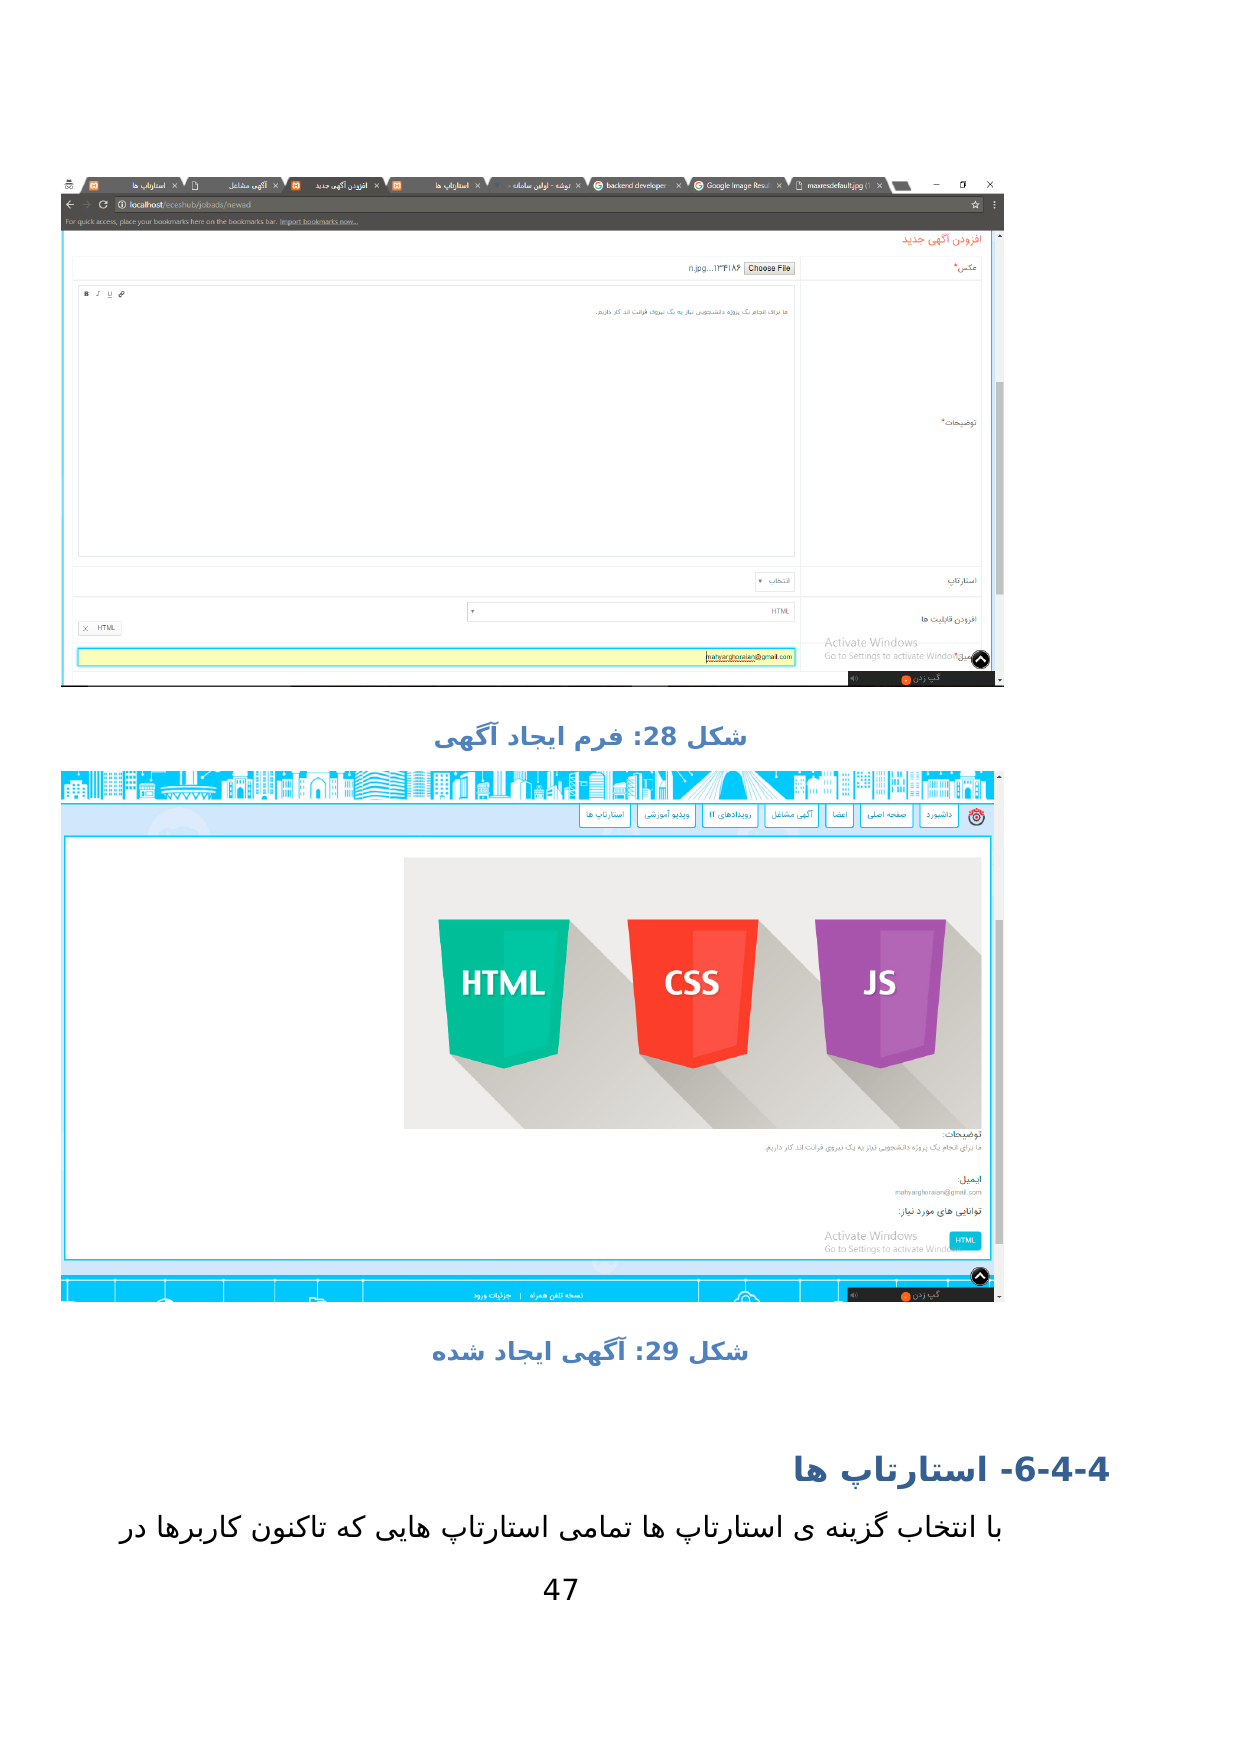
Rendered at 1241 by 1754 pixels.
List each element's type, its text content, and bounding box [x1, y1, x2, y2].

picture [186, 771, 197, 787]
picture [639, 805, 694, 826]
text شکل 29: آگهی ایجاد شده [118, 1337, 1063, 1366]
text شکل 28: فرم ایجاد آگهی [118, 722, 1063, 751]
picture [581, 805, 629, 826]
subtitle استارتاپ ها [118, 1451, 988, 1490]
picture [359, 771, 367, 776]
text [118, 1511, 1063, 1544]
picture [61, 177, 1004, 687]
picture [356, 777, 364, 785]
picture [827, 805, 852, 826]
picture [61, 771, 1004, 1302]
